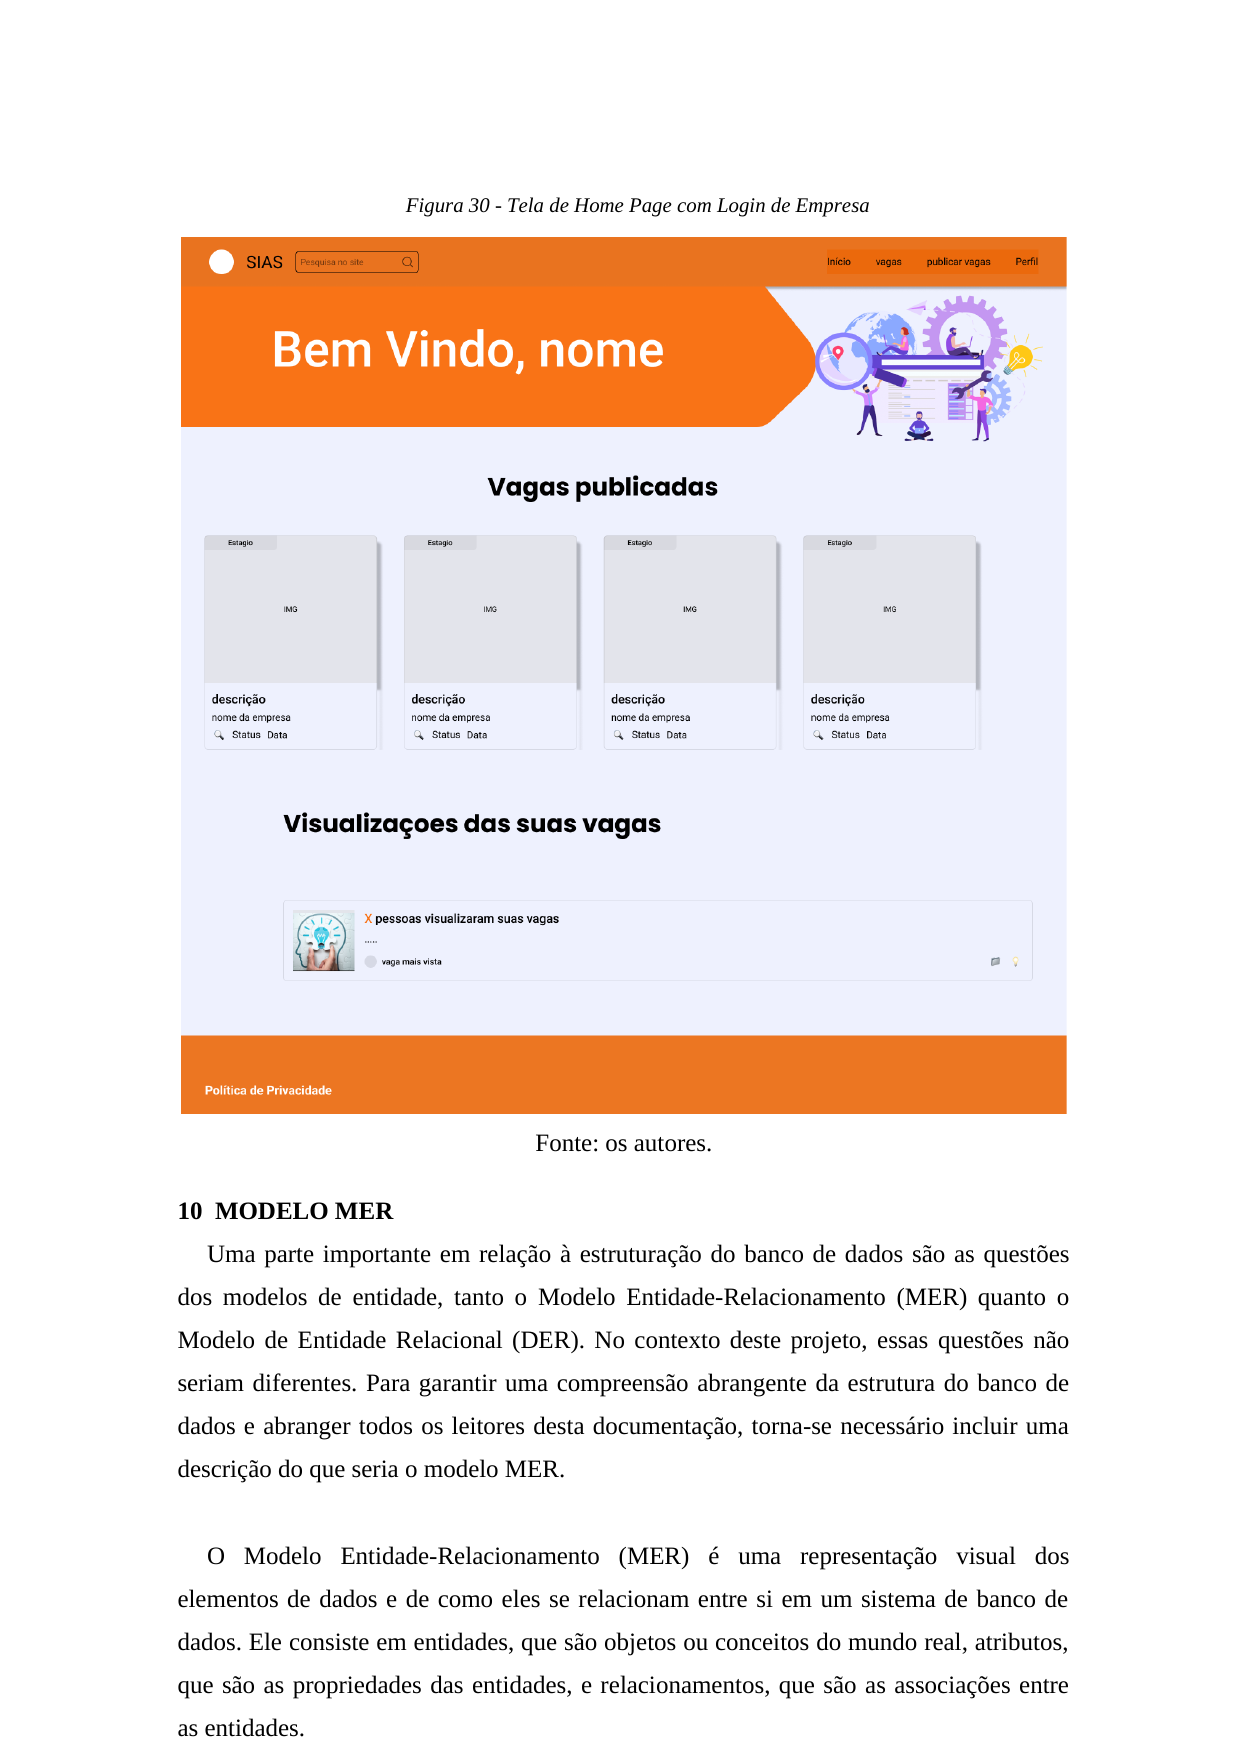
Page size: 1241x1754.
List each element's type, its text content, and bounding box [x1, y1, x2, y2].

text Figura 30 - Tela de Home Page com Login de Empresa [177, 192, 1070, 217]
picture [181, 237, 1067, 1114]
text Uma parte importante em relação à estruturação do banco de dados são as questões dos modelos de entidade, tanto o Modelo Entidade-Relacionamento (MER) quanto o Modelo de Entidade Relacional (DER). No contexto deste projeto, essas questões não seriam diferentes. Para garantir uma compreensão abrangente da estrutura do banco de dados e abranger todos os leitores desta documentação, torna-se necessário incluir uma descrição do que seria o modelo MER. [177, 1239, 1070, 1483]
text O Modelo Entidade-Relacionamento (MER) é uma representação visual dos elementos de dados e de como eles se relacionam entre si em um sistema de banco de dados. Ele consiste em entidades, que são objetos ou conceitos do mundo real, atributos, que são as propriedades das entidades, e relacionamentos, que são as associações entre as entidades. [177, 1541, 1070, 1742]
text Fonte: os autores. [177, 1128, 1070, 1156]
subtitle MODELO MER [177, 1196, 1070, 1224]
